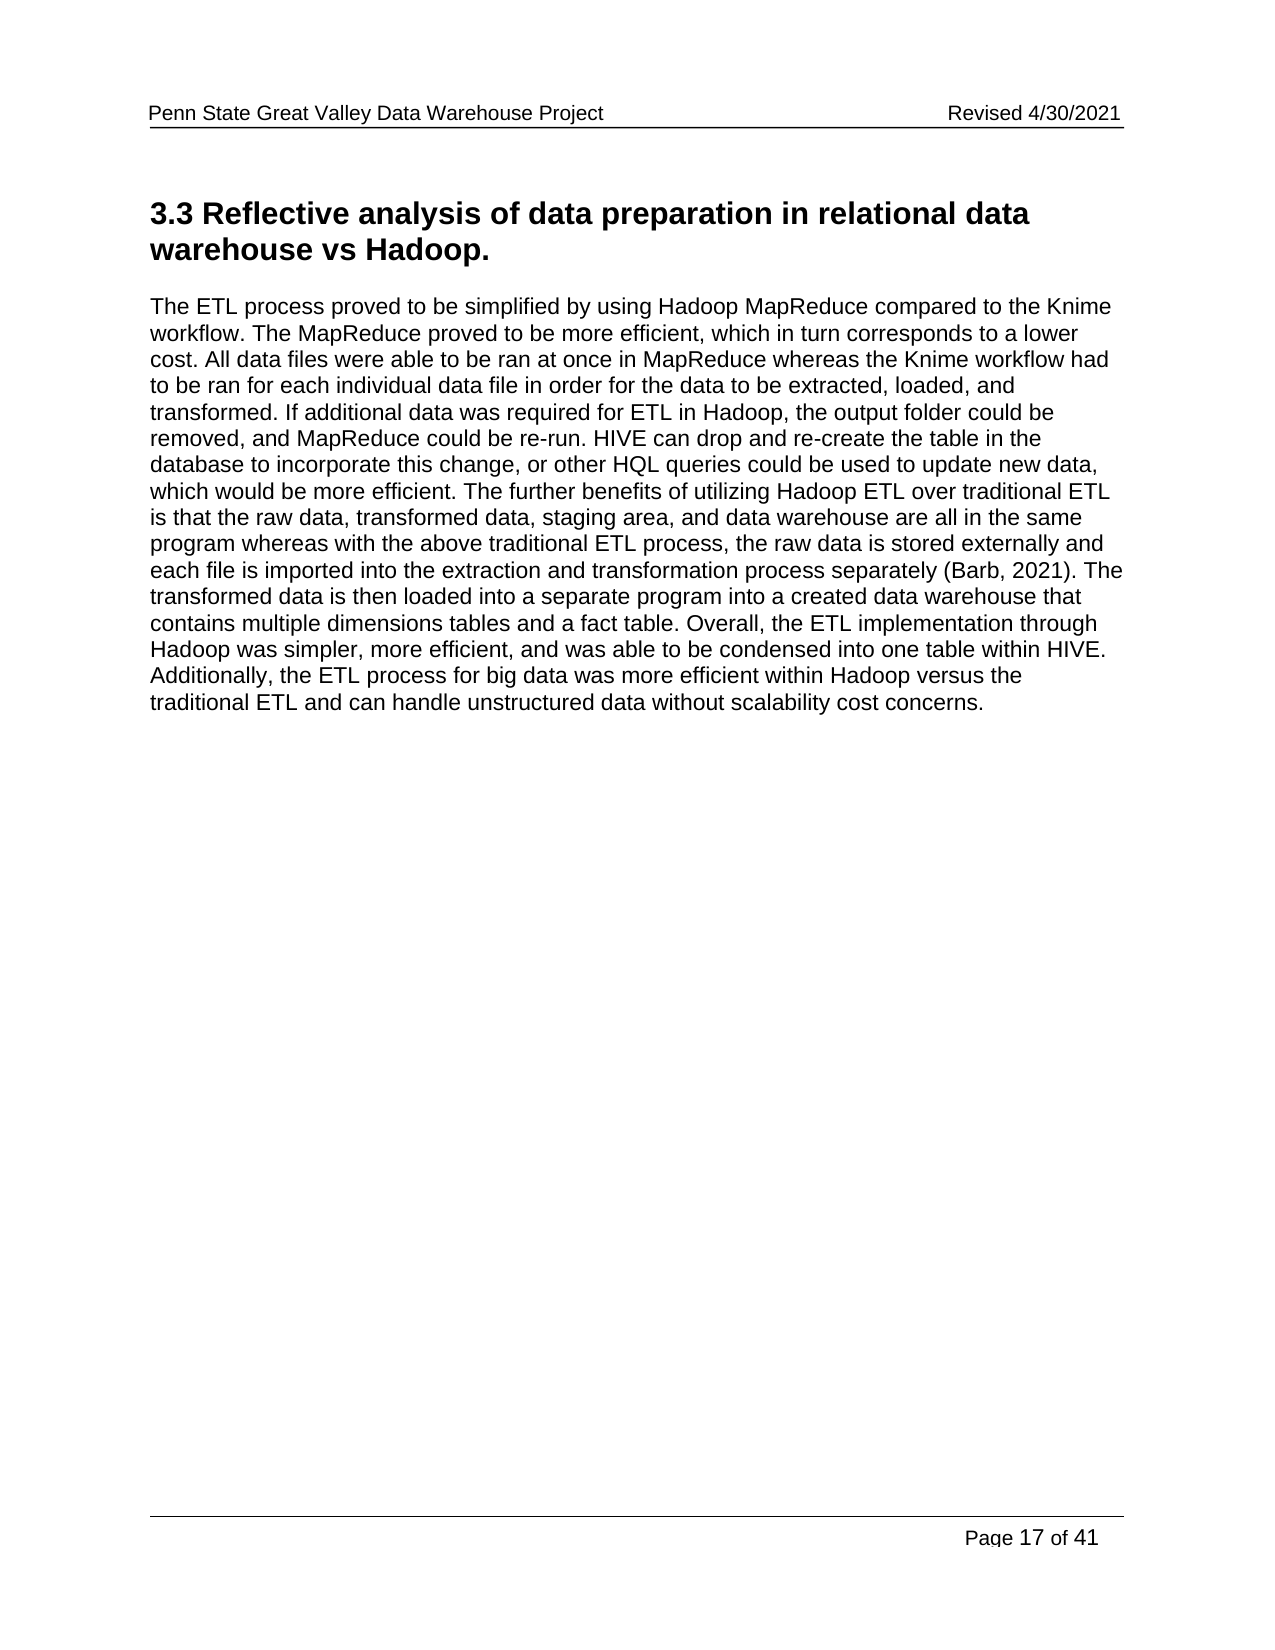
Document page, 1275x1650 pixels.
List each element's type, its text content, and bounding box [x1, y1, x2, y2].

subtitle 3.3 Reflective analysis of data preparation in relational data warehouse vs Hadoop. [150, 195, 1125, 267]
text The ETL process proved to be simplified by using Hadoop MapReduce compared to the Knime workflow. The MapReduce proved to be more efficient, which in turn corresponds to a lower cost. All data files were able to be ran at once in MapReduce whereas the Knime workflow had to be ran for each individual data file in order for the data to be extracted, loaded, and transformed. If additional data was required for ETL in Hadoop, the output folder could be removed, and MapReduce could be re-run. HIVE can drop and re-create the table in the database to incorporate this change, or other HQL queries could be used to update new data, which would be more efficient. The further benefits of utilizing Hadoop ETL over traditional ETL is that the raw data, transformed data, staging area, and data warehouse are all in the same program whereas with the above traditional ETL process, the raw data is stored externally and each file is imported into the extraction and transformation process separately (Barb, 2021). The transformed data is then loaded into a separate program into a created data warehouse that contains multiple dimensions tables and a fact table. Overall, the ETL implementation through Hadoop was simpler, more efficient, and was able to be condensed into one table within HIVE. Additionally, the ETL process for big data was more efficient within Hadoop versus the traditional ETL and can handle unstructured data without scalability cost concerns. [150, 293, 1125, 715]
